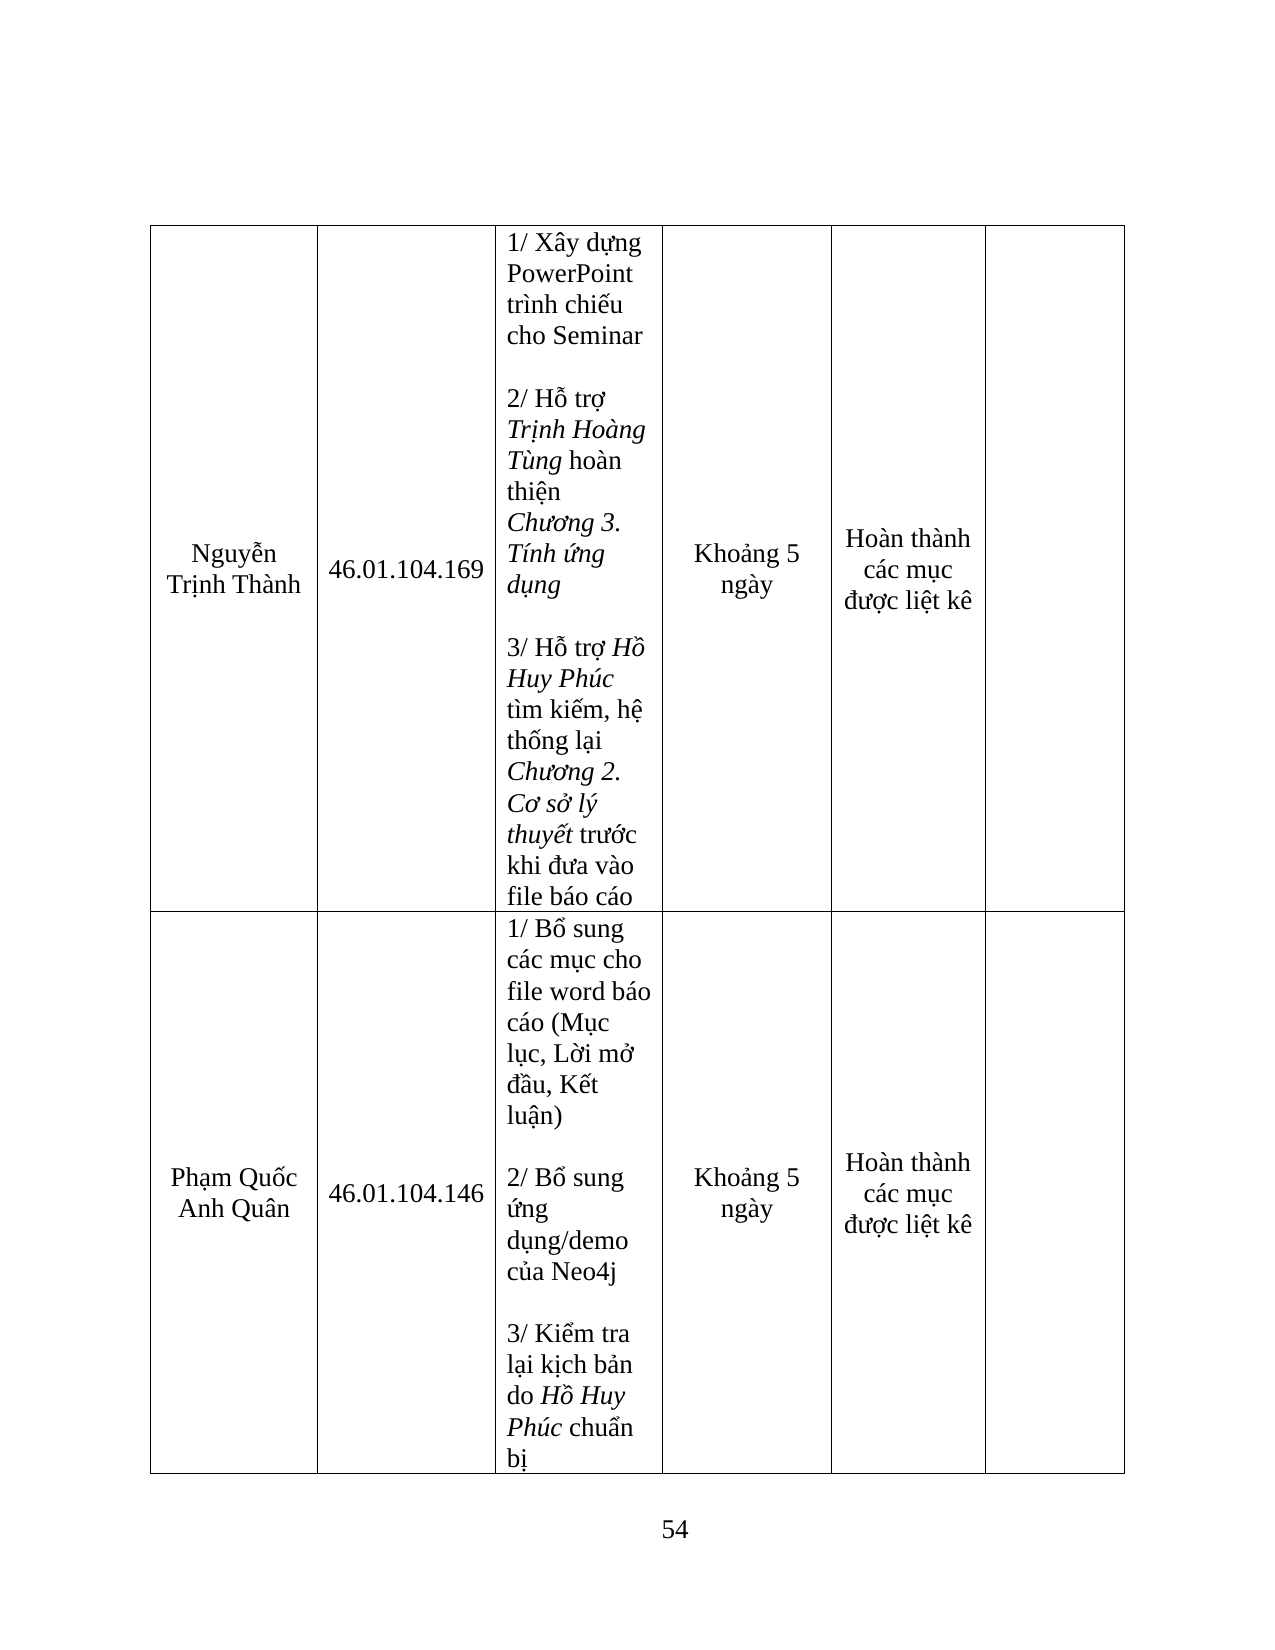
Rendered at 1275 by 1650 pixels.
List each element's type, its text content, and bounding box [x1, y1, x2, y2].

table_cell 1/ Xây dựng PowerPoint trình chiếu cho Seminar 2/ Hỗ trợ Trịnh Hoàng Tùng hoàn thiện Chương 3. Tính ứng dụng 3/ Hỗ trợ Hồ Huy Phúc tìm kiếm, hệ thống lại Chương 2. Cơ sở lý thuyết trước khi đưa vào file báo cáo [496, 226, 662, 911]
table_cell Khoảng 5 ngày [663, 912, 831, 1473]
table_cell 46.01.104.169 [318, 226, 495, 911]
table_cell [986, 226, 1124, 911]
table_cell Phạm Quốc Anh Quân [151, 912, 317, 1473]
table_cell Nguyễn Trịnh Thành [151, 226, 317, 911]
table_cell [832, 226, 985, 911]
table_cell Khoảng 5 ngày [663, 226, 831, 911]
table_cell 46.01.104.146 [318, 912, 495, 1473]
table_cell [832, 912, 985, 1473]
table_cell 1/ Bổ sung các mục cho file word báo cáo (Mục lục, Lời mở đầu, Kết luận) 2/ Bổ sung ứng dụng/demo của Neo4j 3/ Kiểm tra lại kịch bản do Hồ Huy Phúc chuẩn bị [496, 912, 662, 1473]
table_cell [986, 912, 1124, 1473]
